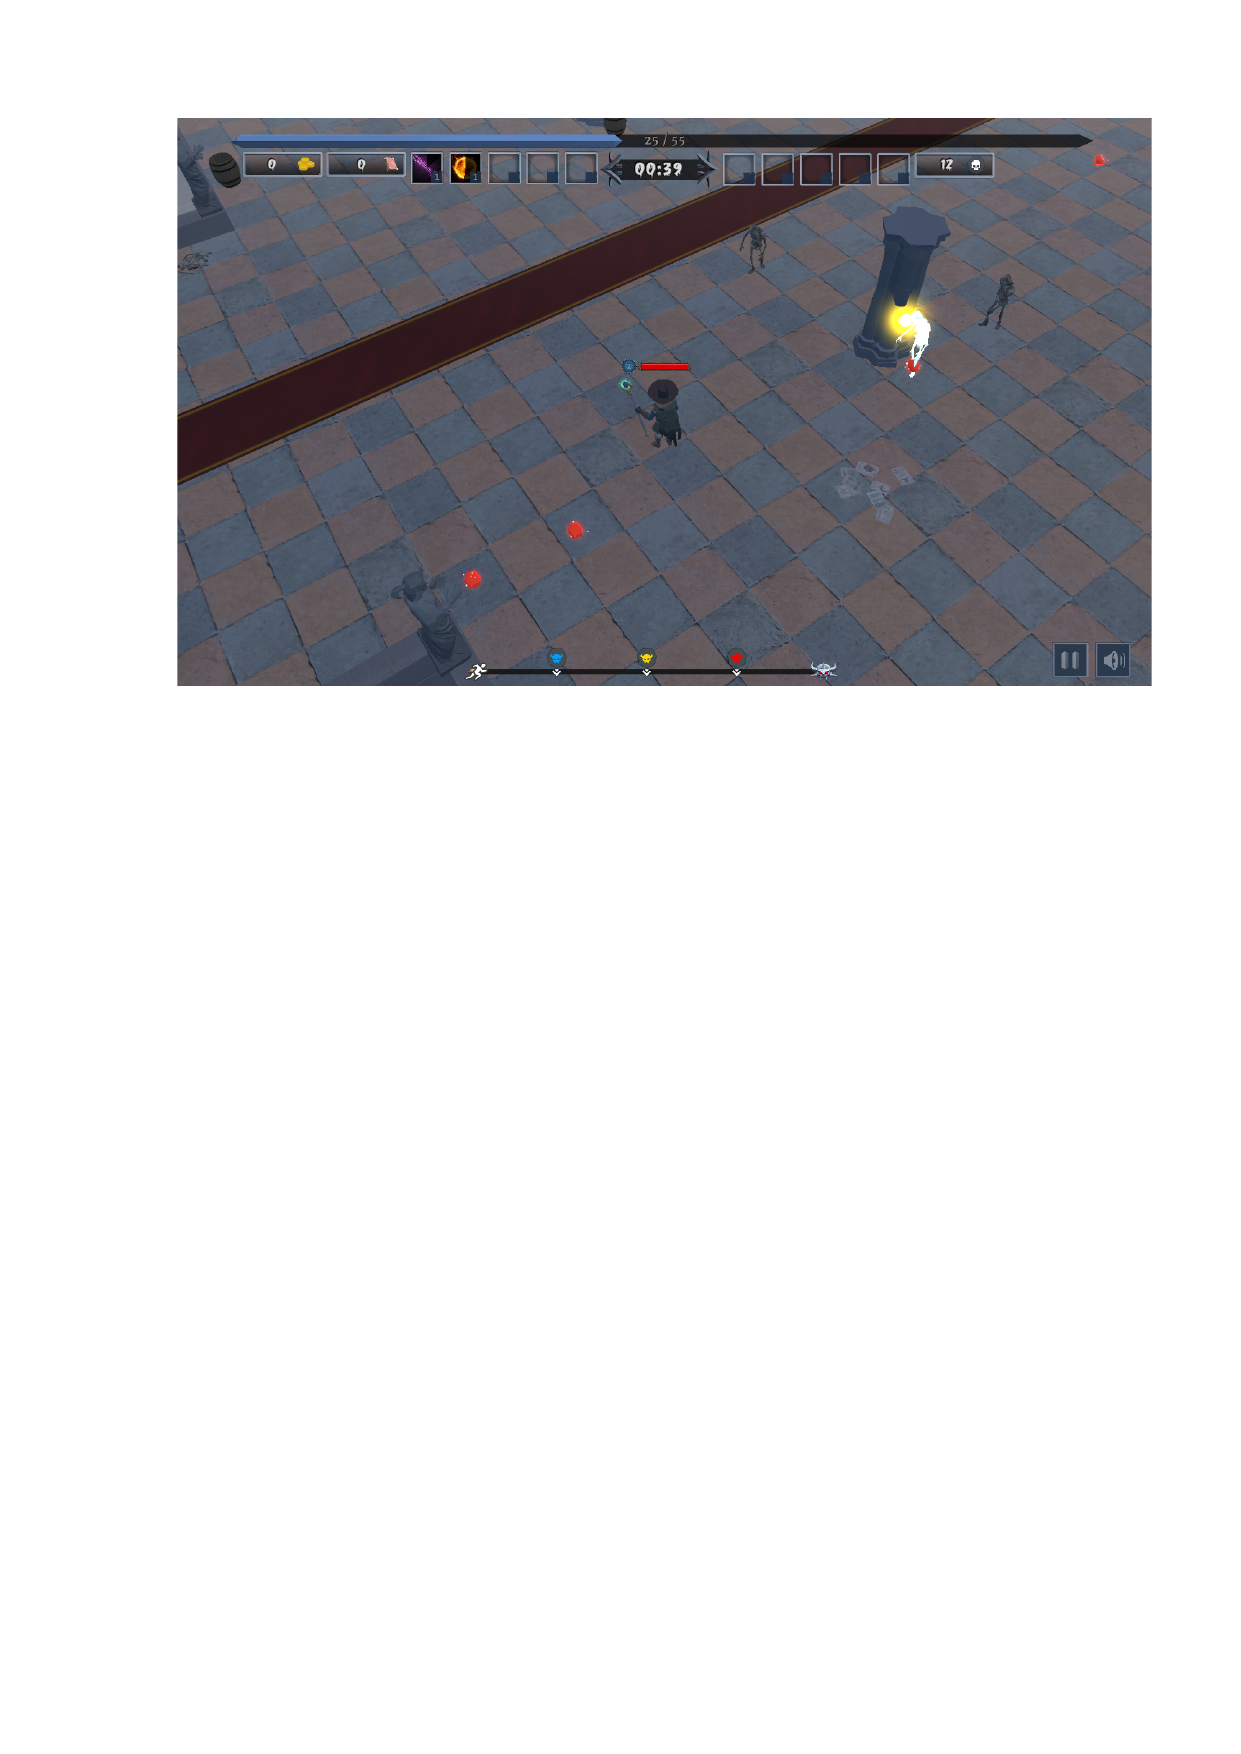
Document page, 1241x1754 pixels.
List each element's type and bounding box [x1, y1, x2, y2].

picture [177, 118, 1152, 686]
